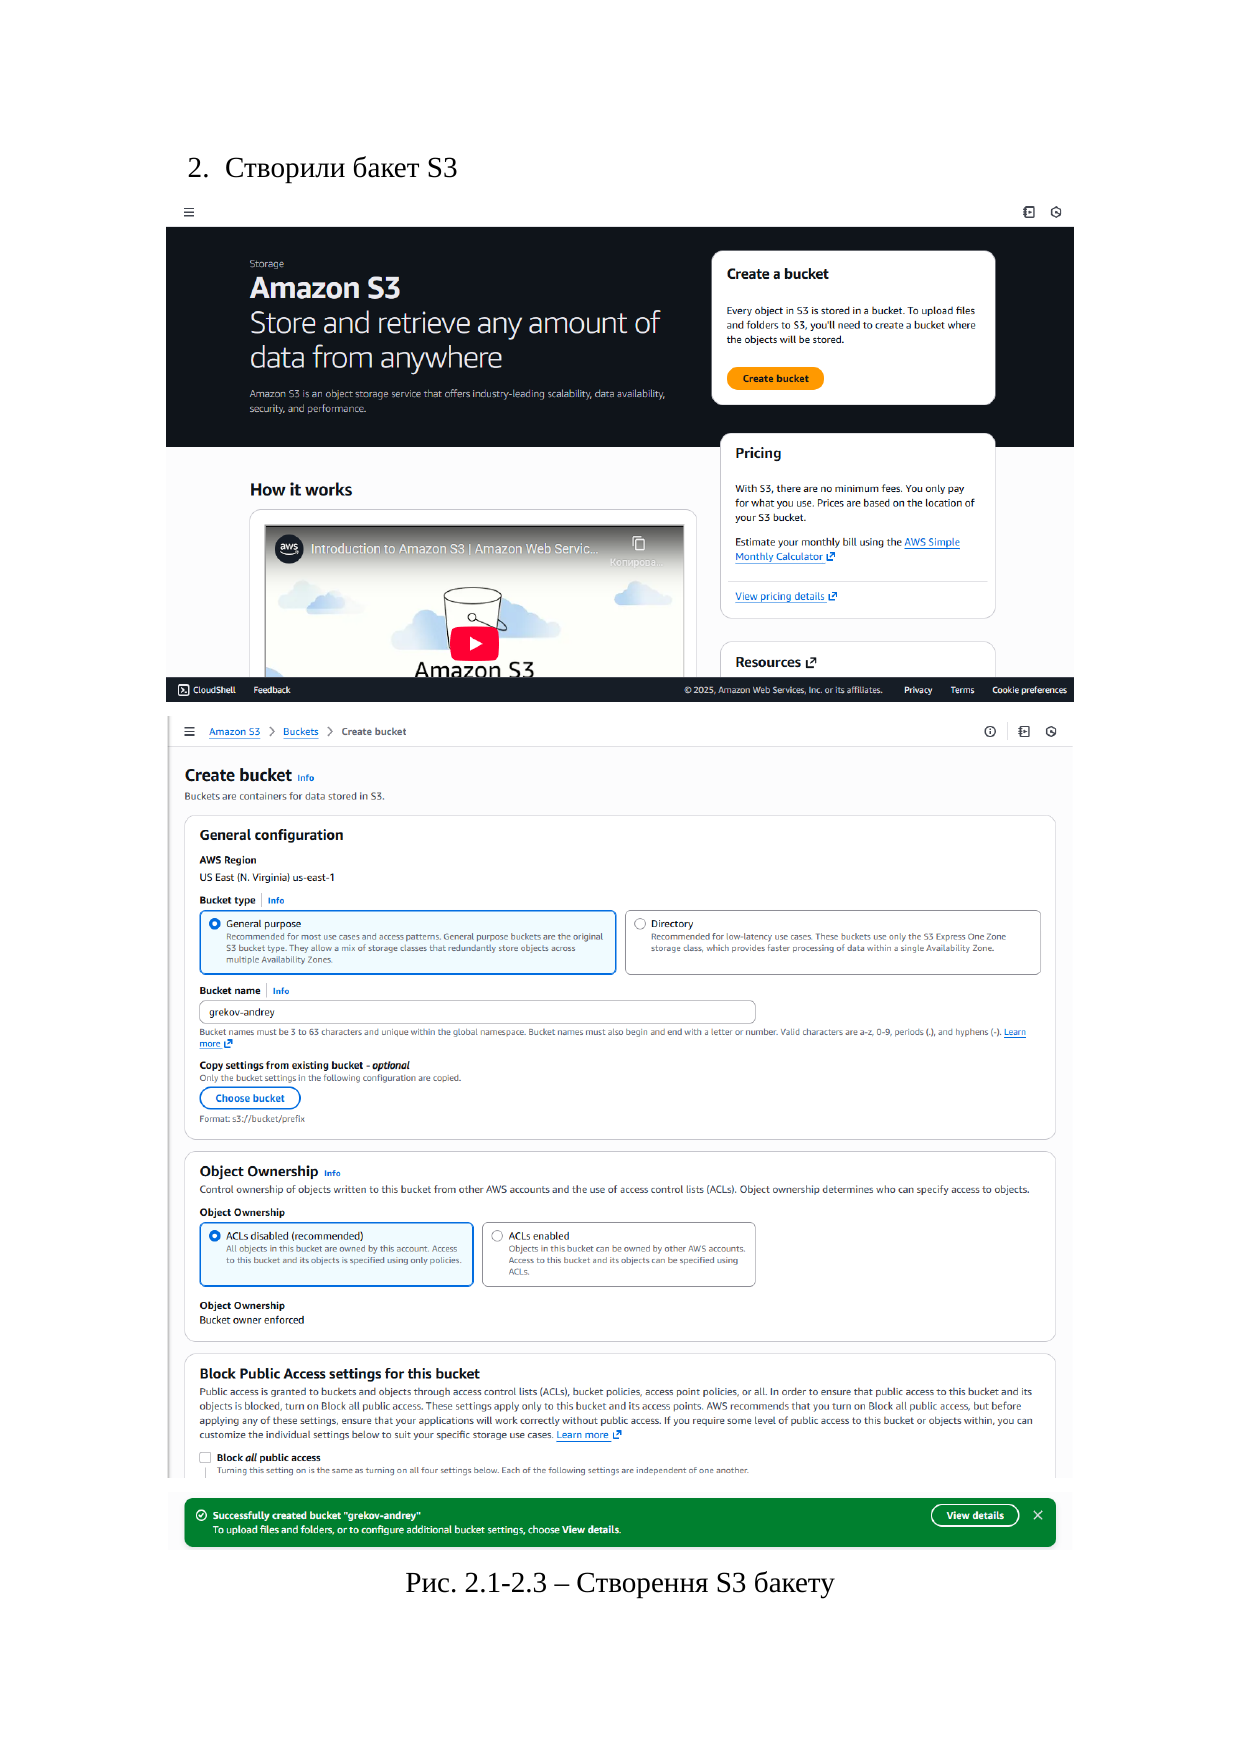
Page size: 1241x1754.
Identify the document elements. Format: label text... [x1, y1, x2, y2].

picture [166, 200, 1074, 702]
text Рис. 2.1-2.3 – Створення S3 бакету [150, 1565, 1090, 1599]
picture [167, 1492, 1073, 1550]
list Створили бакет S3 [187, 150, 1090, 183]
picture [167, 716, 1073, 1478]
